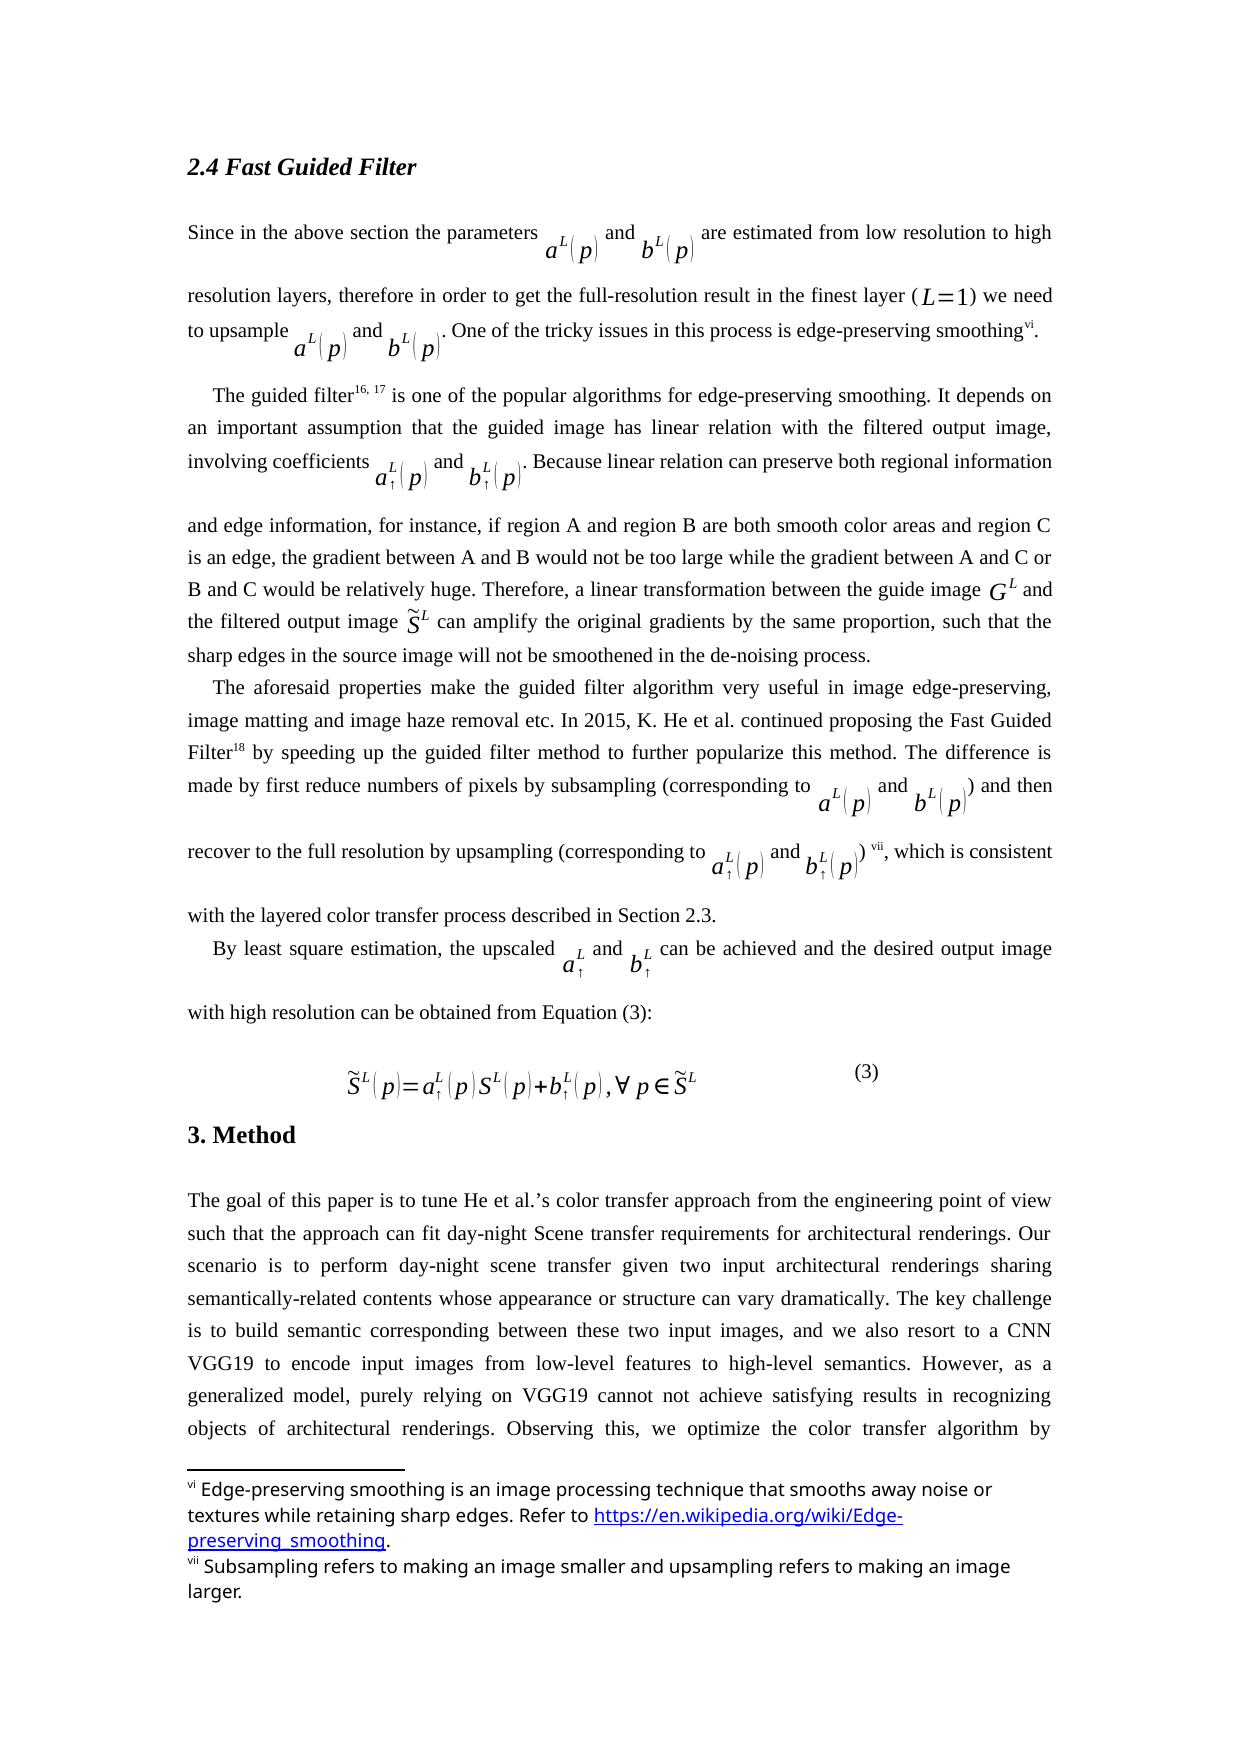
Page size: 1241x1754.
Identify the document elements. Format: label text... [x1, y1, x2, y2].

text The guided filter, is one of the popular algorithms for edge-preserving smoothing. It depends on an important assumption that the guided image has linear relation with the filtered output image, involving coefficients and . Because linear relation can preserve both regional information and edge information, for instance, if region A and region B are both smooth color areas and region C is an edge, the gradient between A and B would not be too large while the gradient between A and C or B and C would be relatively huge. Therefore, a linear transformation between the guide image and the filtered output image can amplify the original gradients by the same proportion, such that the sharp edges in the source image will not be smoothened in the de-noising process. [187, 378, 1053, 671]
text (3) [187, 1053, 1053, 1118]
text The aforesaid properties make the guided filter algorithm very useful in image edge-preserving, image matting and image haze removal etc. In 2015, K. He et al. continued proposing the Fast Guided Filter by speeding up the guided filter method to further popularize this method. The difference is made by first reduce numbers of pixels by subsampling (corresponding to and ) and then recover to the full resolution by upsampling (corresponding to and ) , which is consistent with the layered color transfer process described in Section 2.3. [187, 671, 1053, 931]
subtitle 3. Method [187, 1118, 1053, 1151]
text Since in the above section the parameters and are estimated from low resolution to high resolution layers, therefore in order to get the full-resolution result in the finest layer () we need to upsample and . One of the tricky issues in this process is edge-preserving smoothing. [187, 216, 1053, 378]
subtitle 2.4 Fast Guided Filter [187, 150, 1053, 182]
text By least square estimation, the upscaled and can be achieved and the desired output image with high resolution can be obtained from Equation (3): [187, 931, 1053, 1028]
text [187, 1184, 1053, 1444]
